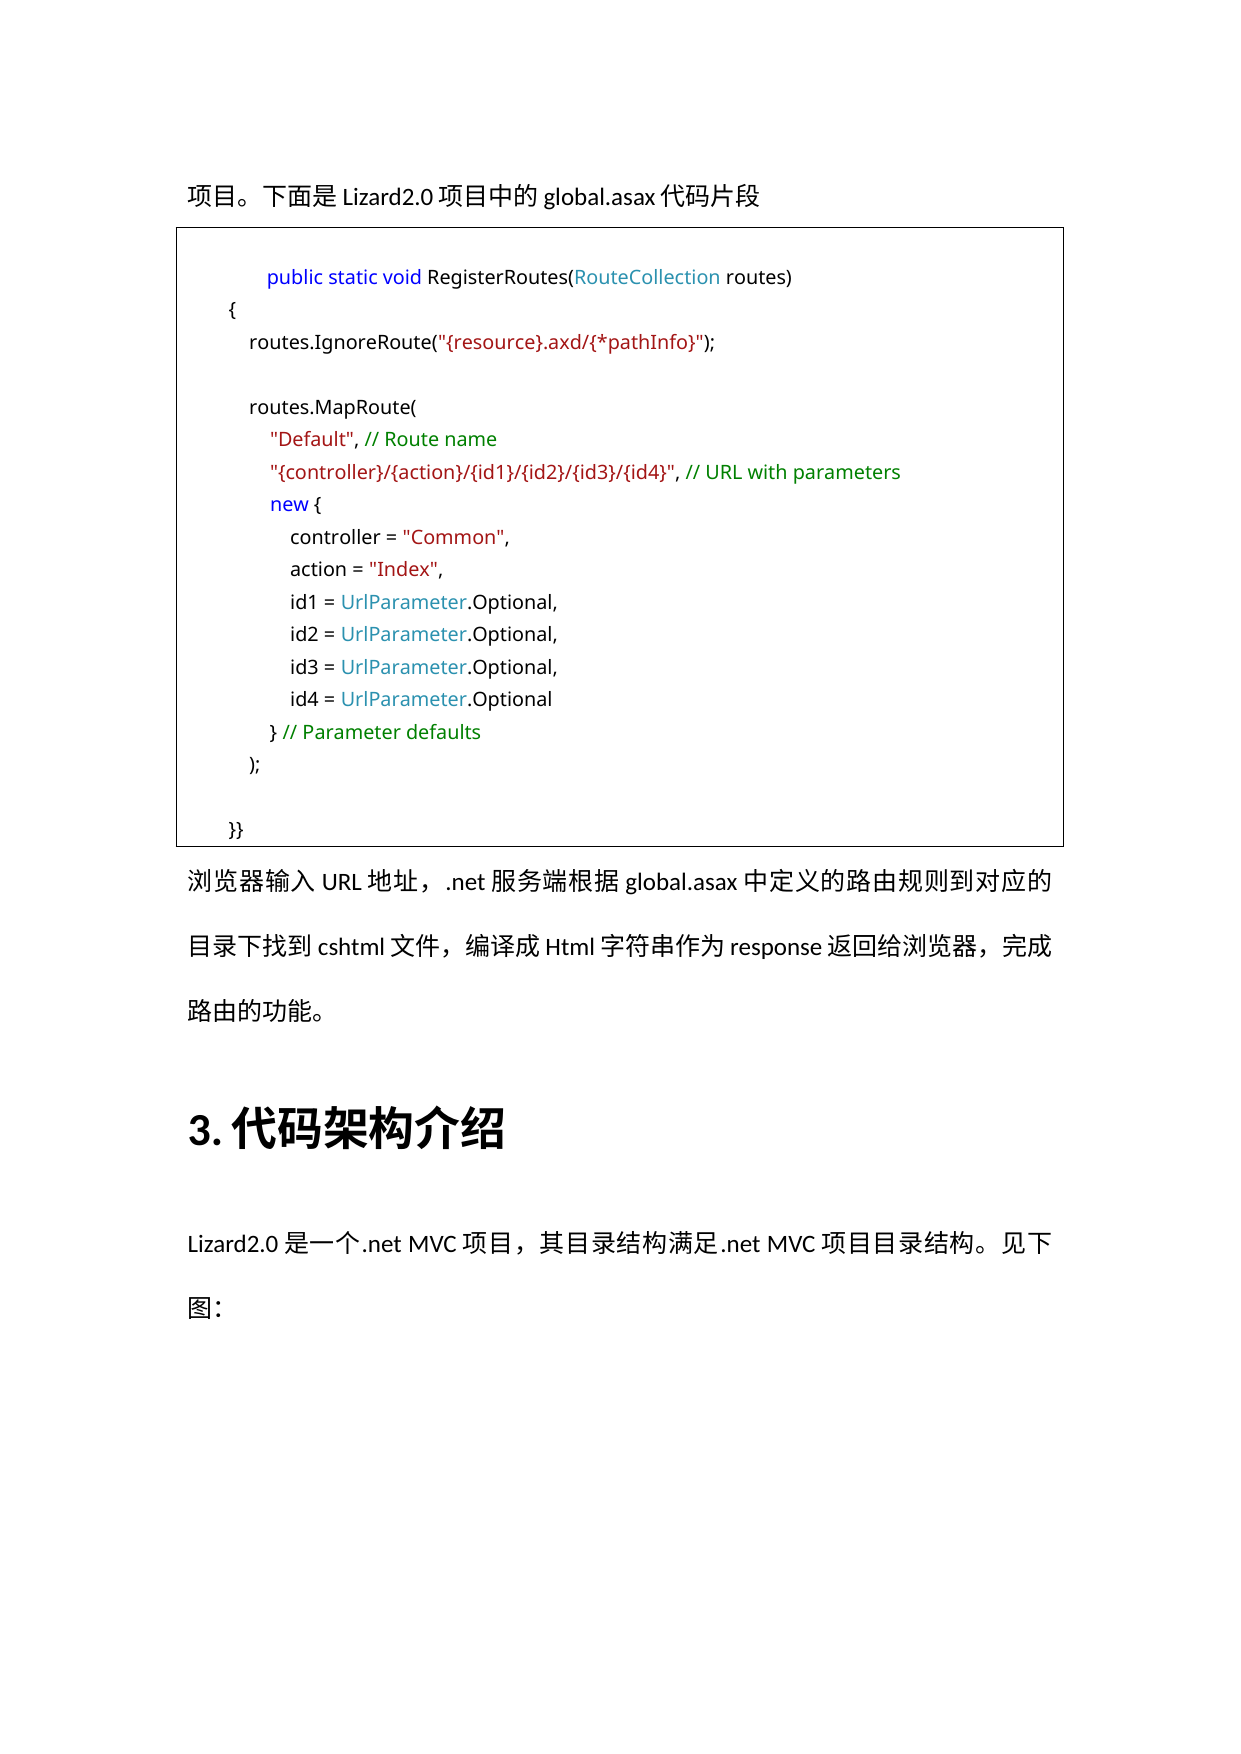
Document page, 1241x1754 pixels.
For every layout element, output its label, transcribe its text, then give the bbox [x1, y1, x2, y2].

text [187, 162, 1053, 227]
table_header public static void RegisterRoutes(RouteCollection routes) { routes.IgnoreRoute("{resource}.axd/{*pathInfo}"); routes.MapRoute( "Default", // Route name "{controller}/{action}/{id1}/{id2}/{id3}/{id4}", // URL with parameters new { controller = "Common", action = "Index", id1 = UrlParameter.Optional, id2 = UrlParameter.Optional, id3 = UrlParameter.Optional, id4 = UrlParameter.Optional } // Parameter defaults ); }} [177, 228, 1063, 846]
subtitle 代码架构介绍 [187, 1077, 1053, 1174]
text Lizard2.0是一个.net MVC项目，其目录结构满足.net MVC项目目录结构。见下图： [187, 1209, 1053, 1339]
text 浏览器输入URL地址，.net服务端根据global.asax中定义的路由规则到对应的目录下找到cshtml文件，编译成Html字符串作为response返回给浏览器，完成路由的功能。 [187, 847, 1053, 1042]
